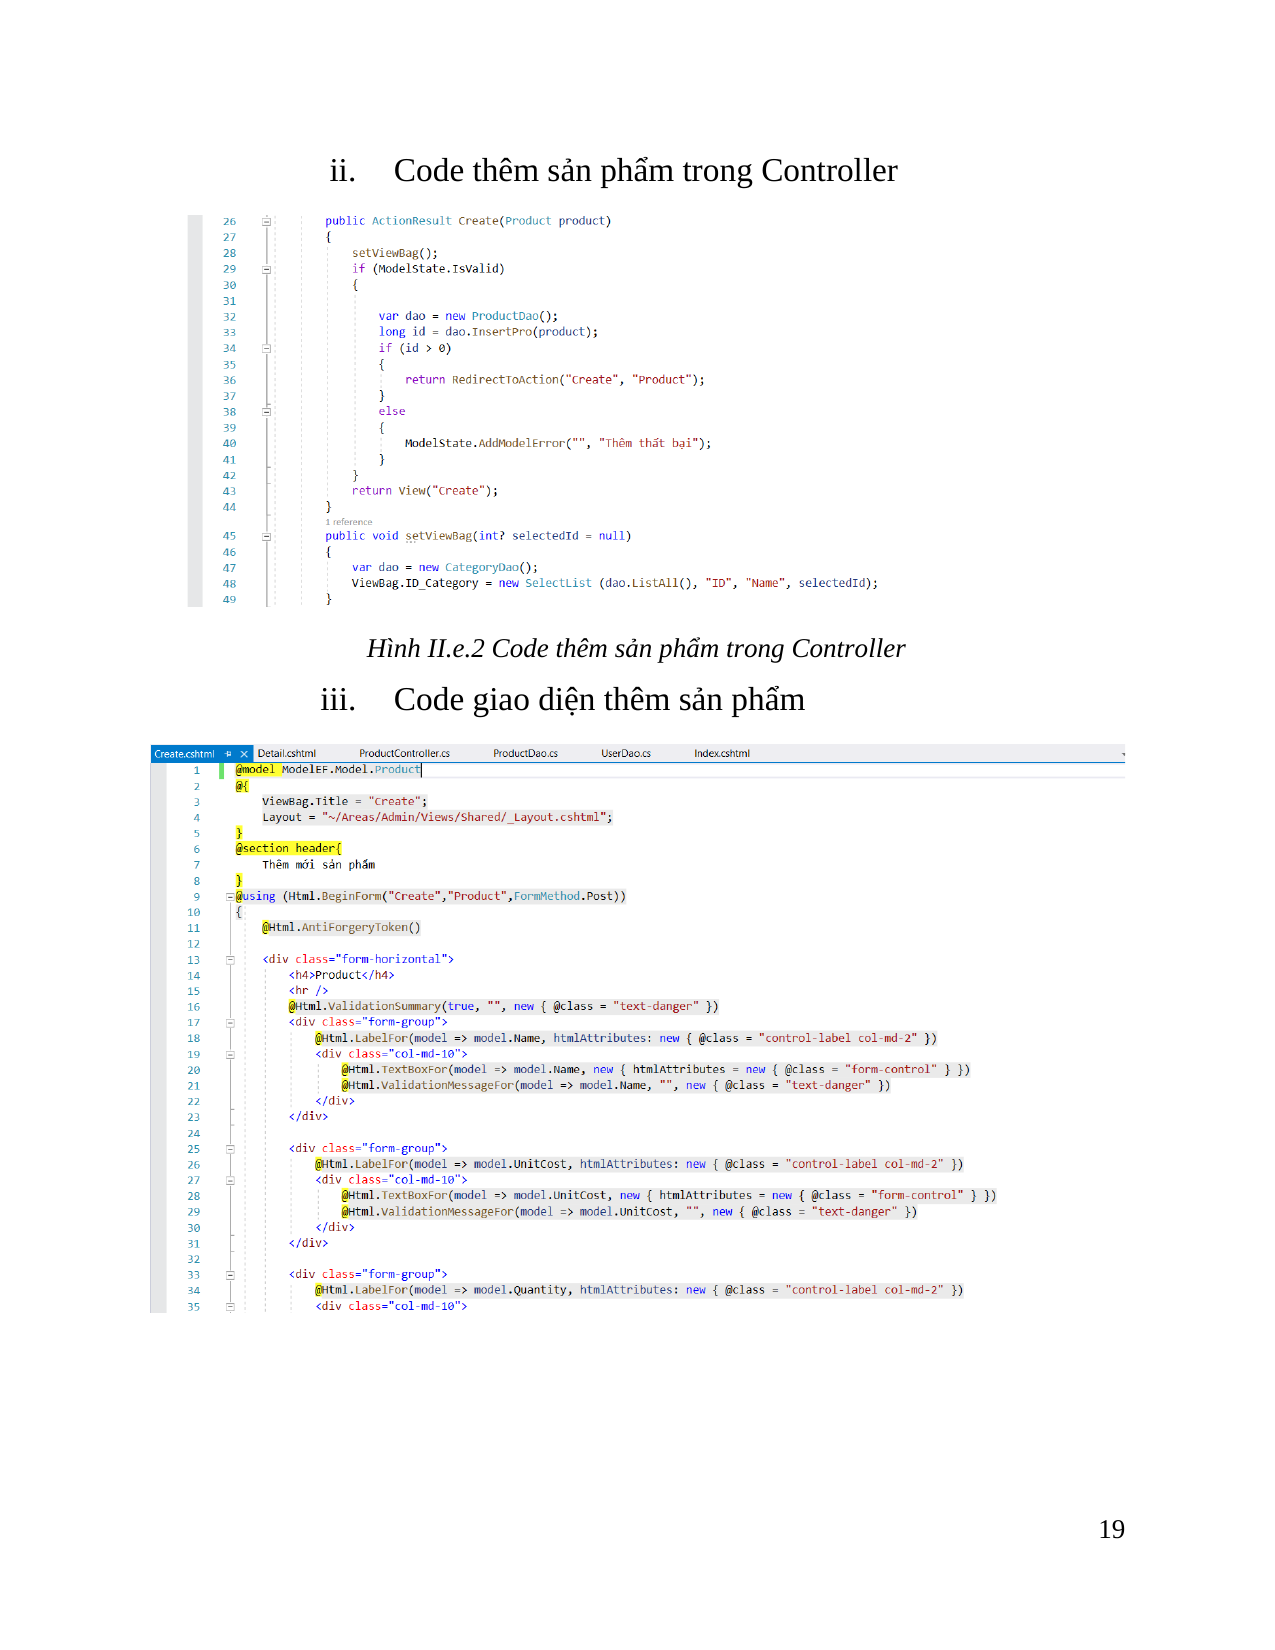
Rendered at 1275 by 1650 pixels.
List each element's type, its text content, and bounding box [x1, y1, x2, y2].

picture [187, 215, 1163, 607]
list Code thêm sản phẩm trong Controller [356, 150, 1125, 188]
list Code giao diện thêm sản phẩm [356, 679, 1125, 717]
picture [150, 744, 1125, 1313]
text Hình II.e.2 Code thêm sản phẩm trong Controller [150, 632, 1125, 664]
